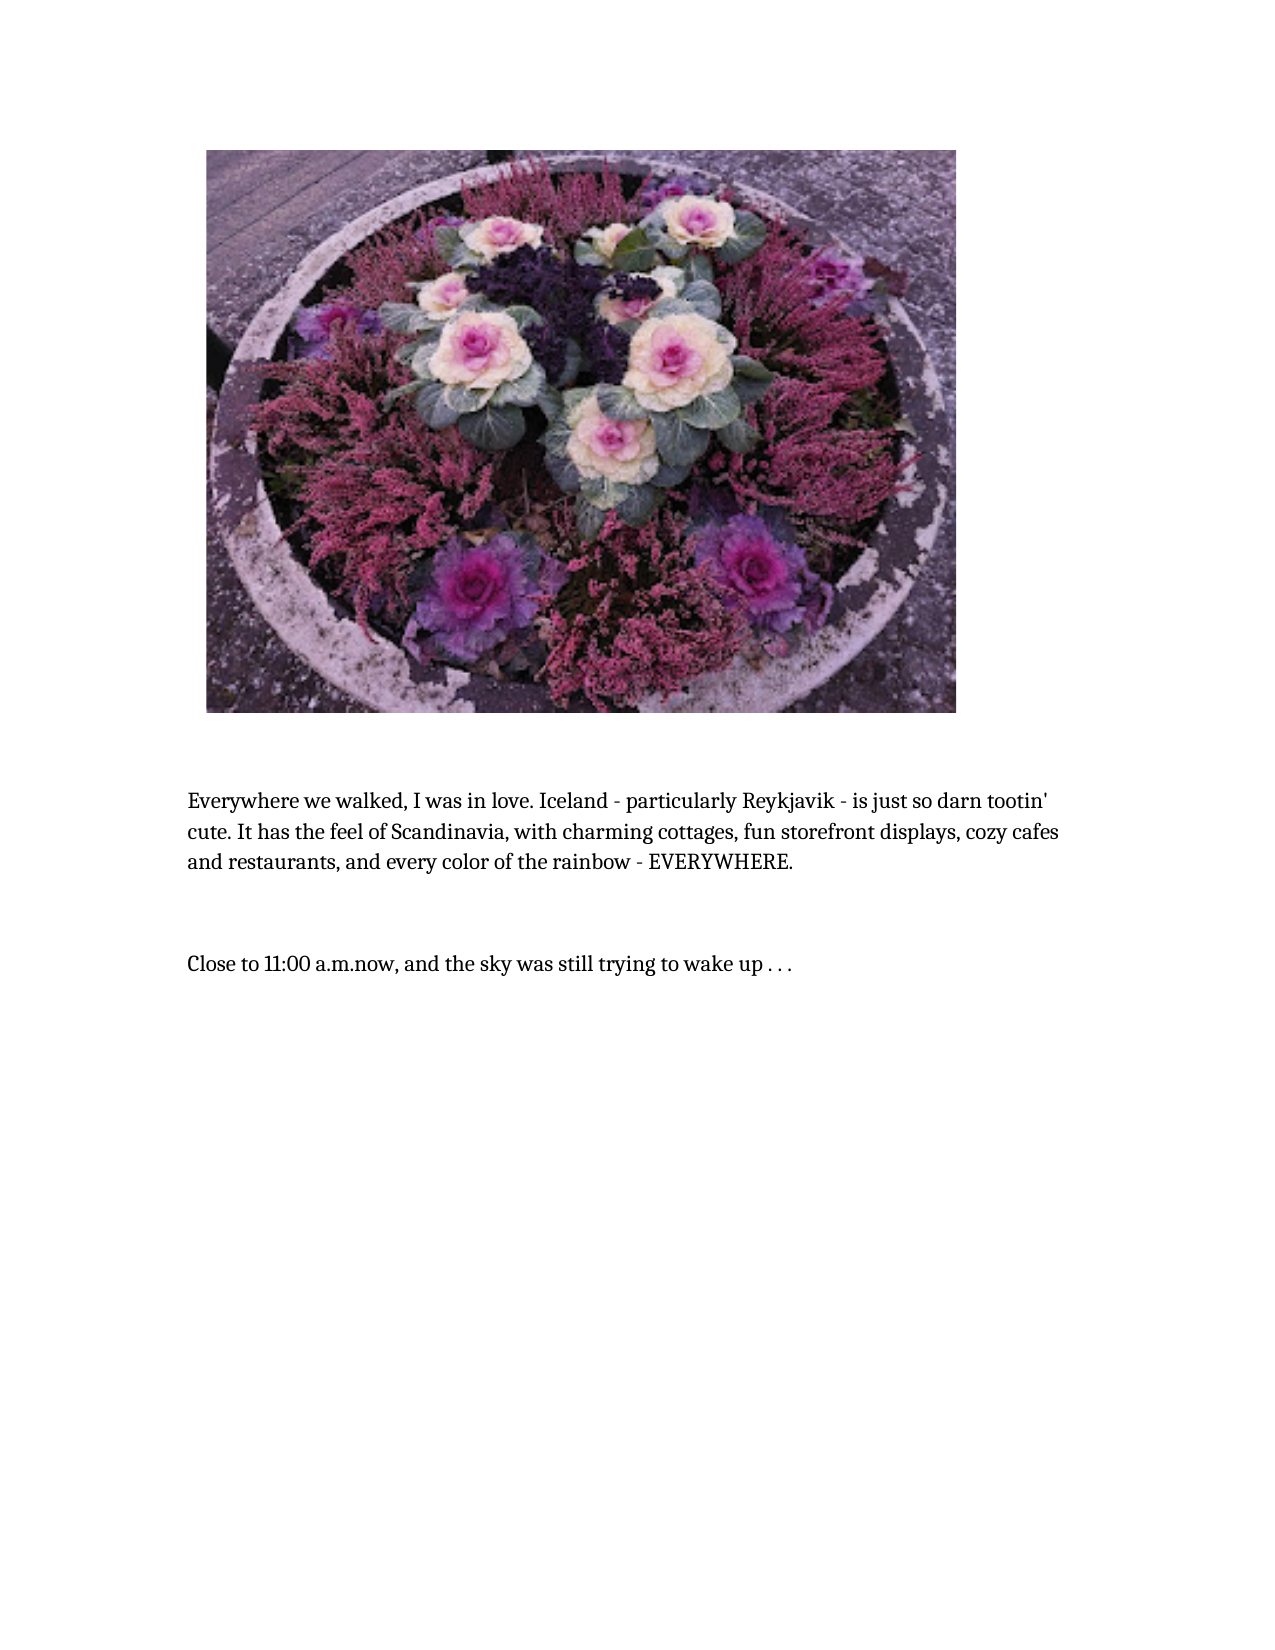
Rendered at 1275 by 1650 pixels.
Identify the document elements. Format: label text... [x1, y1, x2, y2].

picture [206, 150, 957, 713]
text Close to 11:00 a.m.now, and the sky was still trying to wake up . . . [187, 951, 1087, 977]
text Everywhere we walked, I was in love. Iceland - particularly Reykjavik - is just so darn tootin' cute. It has the feel of Scandinavia, with charming cottages, fun storefront displays, cozy cafes and restaurants, and every color of the rainbow - EVERYWHERE. [187, 788, 1087, 875]
